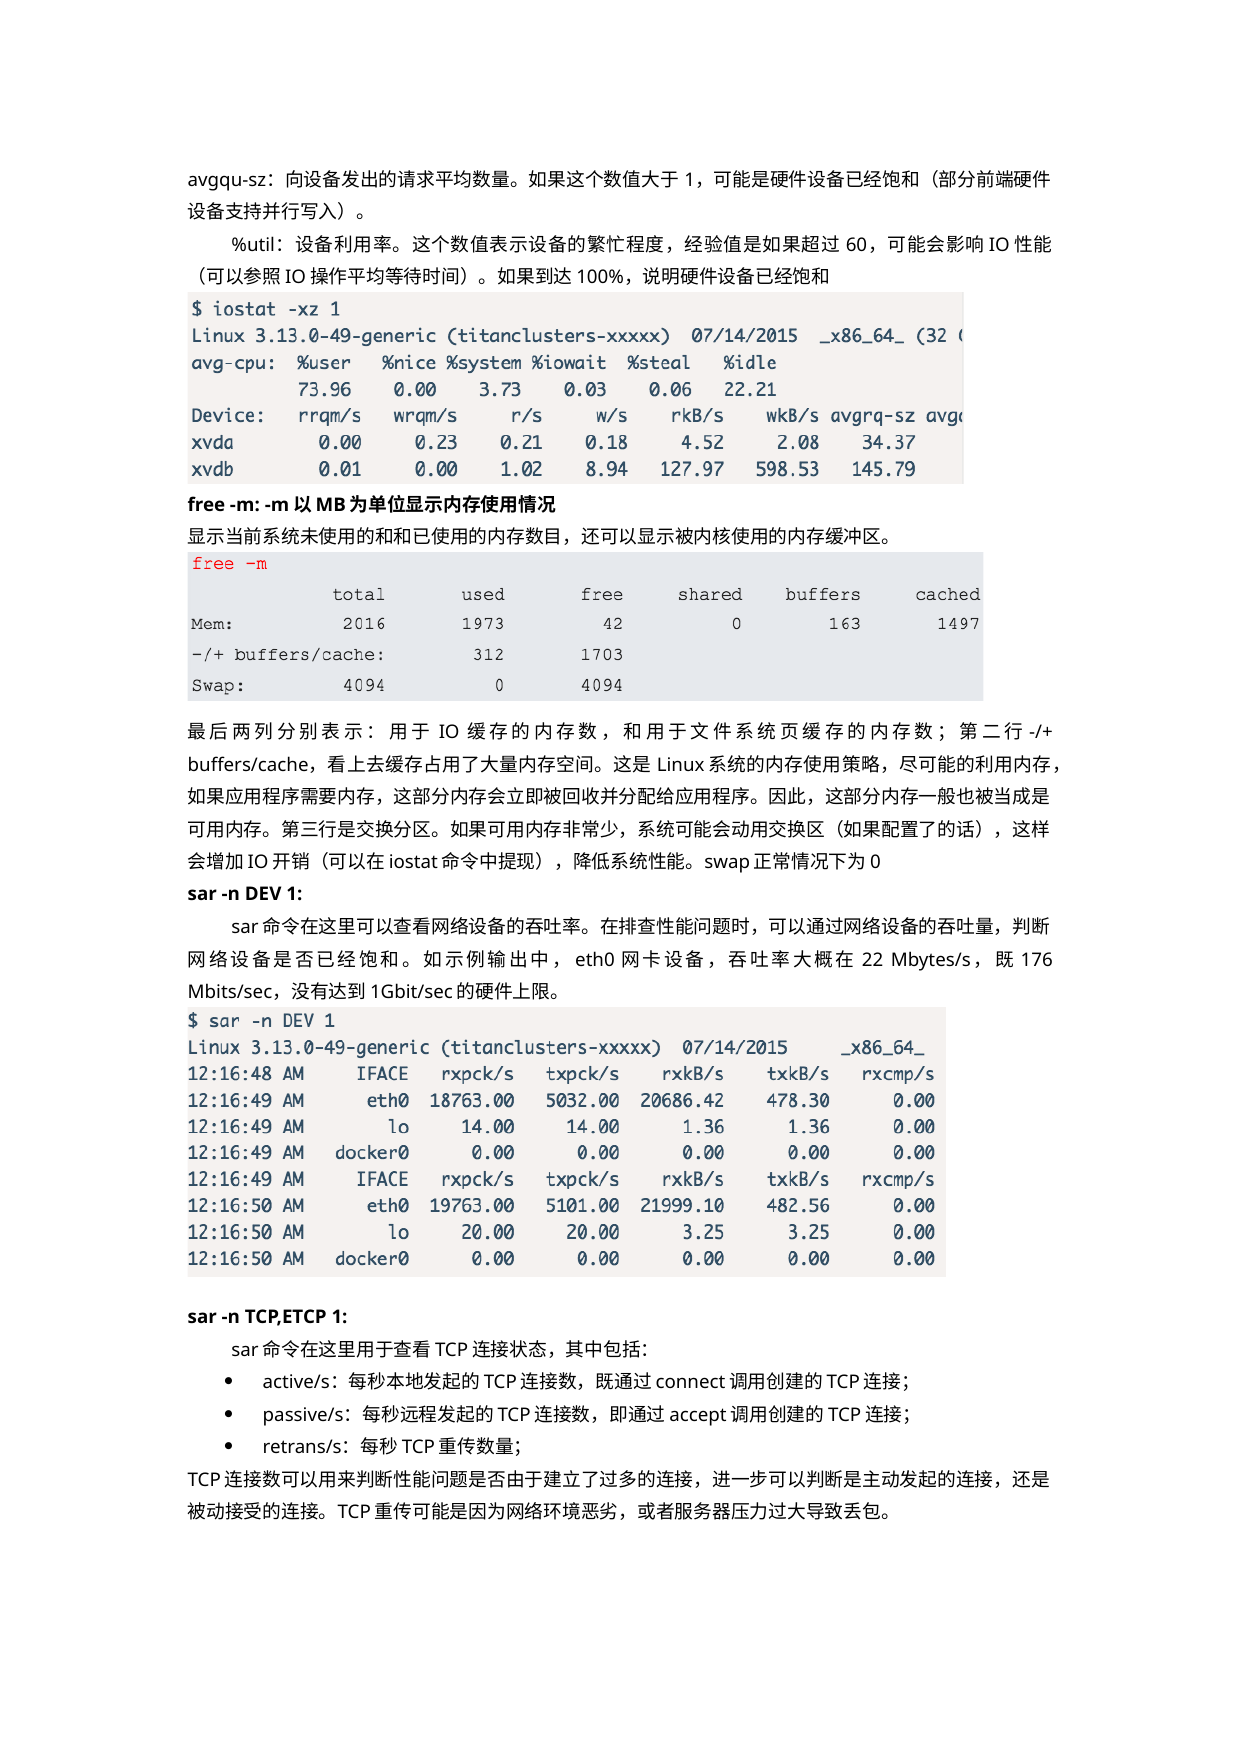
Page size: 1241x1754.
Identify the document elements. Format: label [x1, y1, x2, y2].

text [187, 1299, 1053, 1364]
picture [187, 552, 984, 701]
picture [187, 1007, 946, 1277]
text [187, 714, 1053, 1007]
picture [187, 292, 965, 484]
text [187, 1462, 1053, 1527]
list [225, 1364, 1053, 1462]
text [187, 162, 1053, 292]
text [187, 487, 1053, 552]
